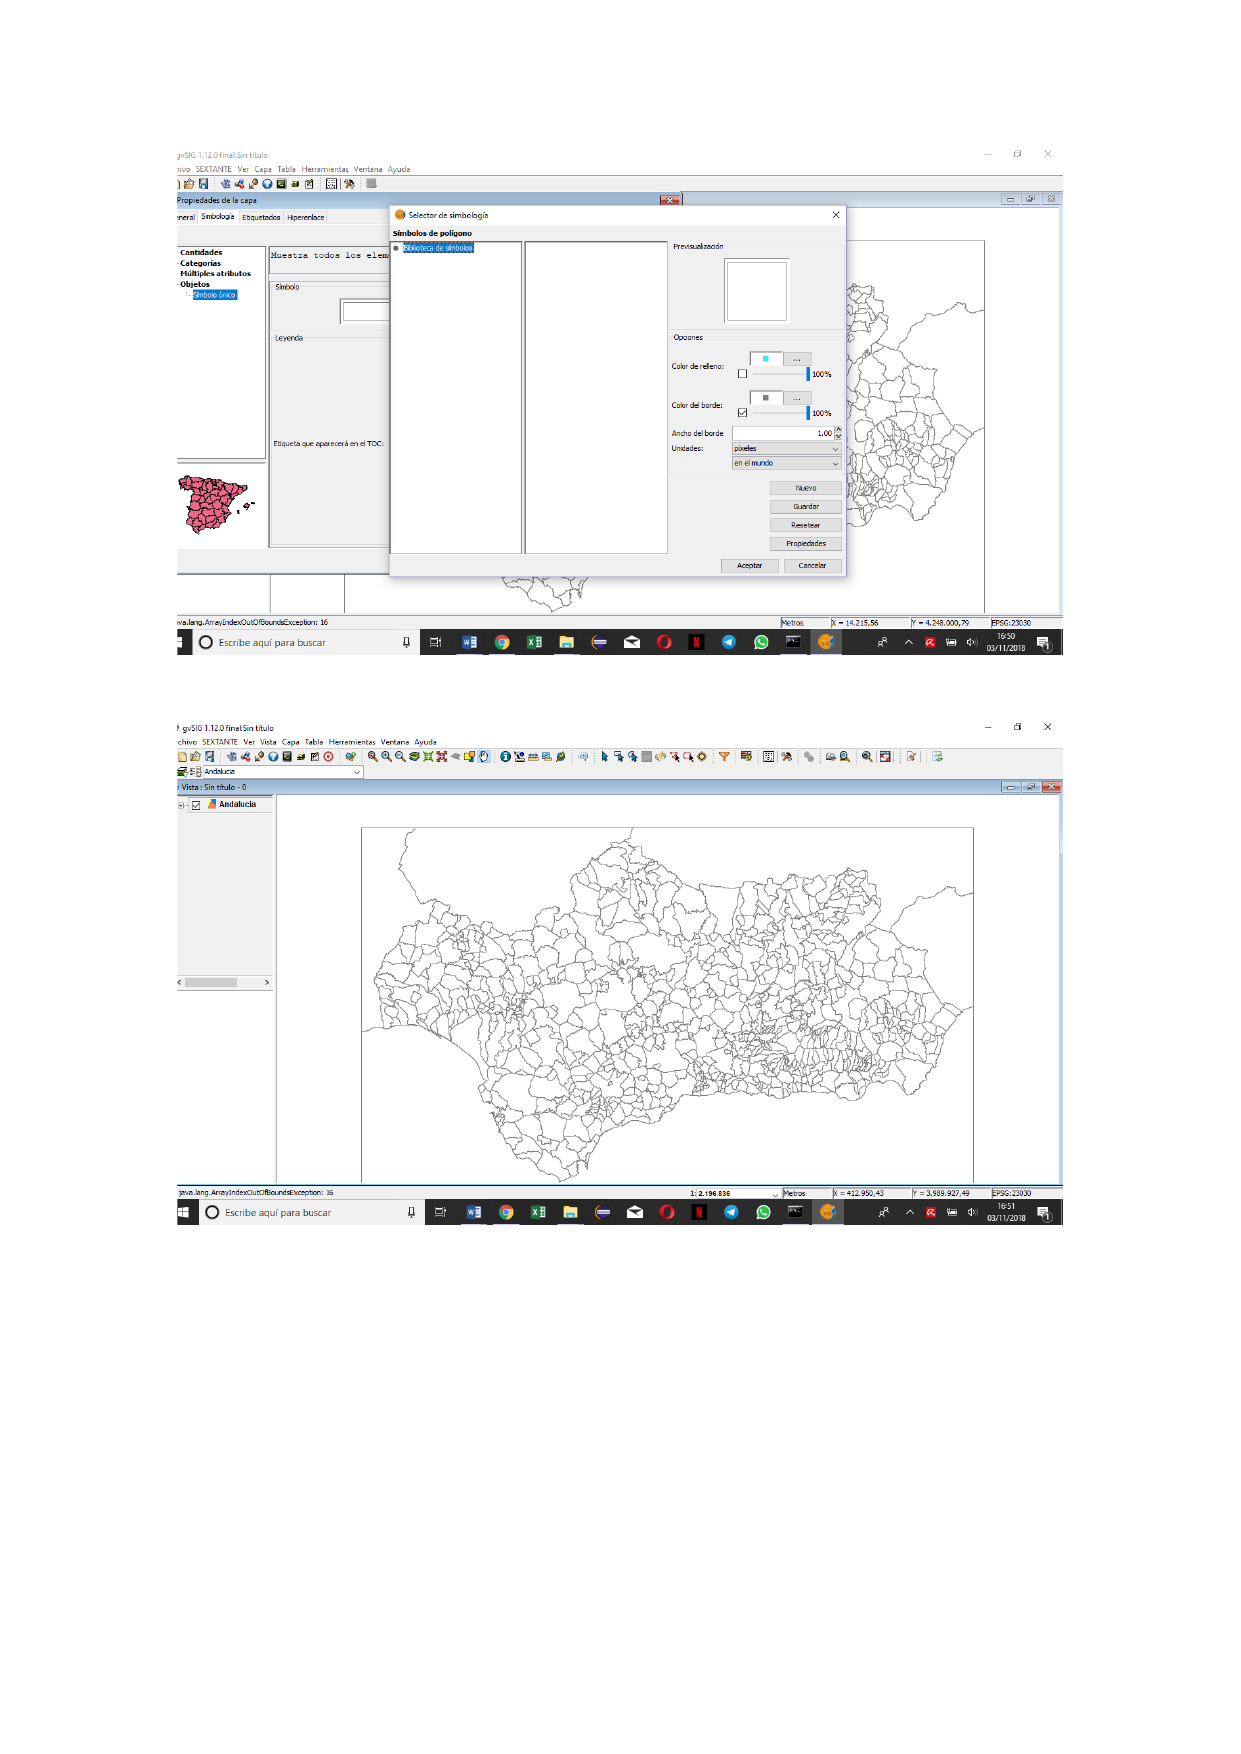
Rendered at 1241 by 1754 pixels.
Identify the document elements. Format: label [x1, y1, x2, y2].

picture [177, 147, 1063, 655]
picture [177, 720, 1063, 1225]
